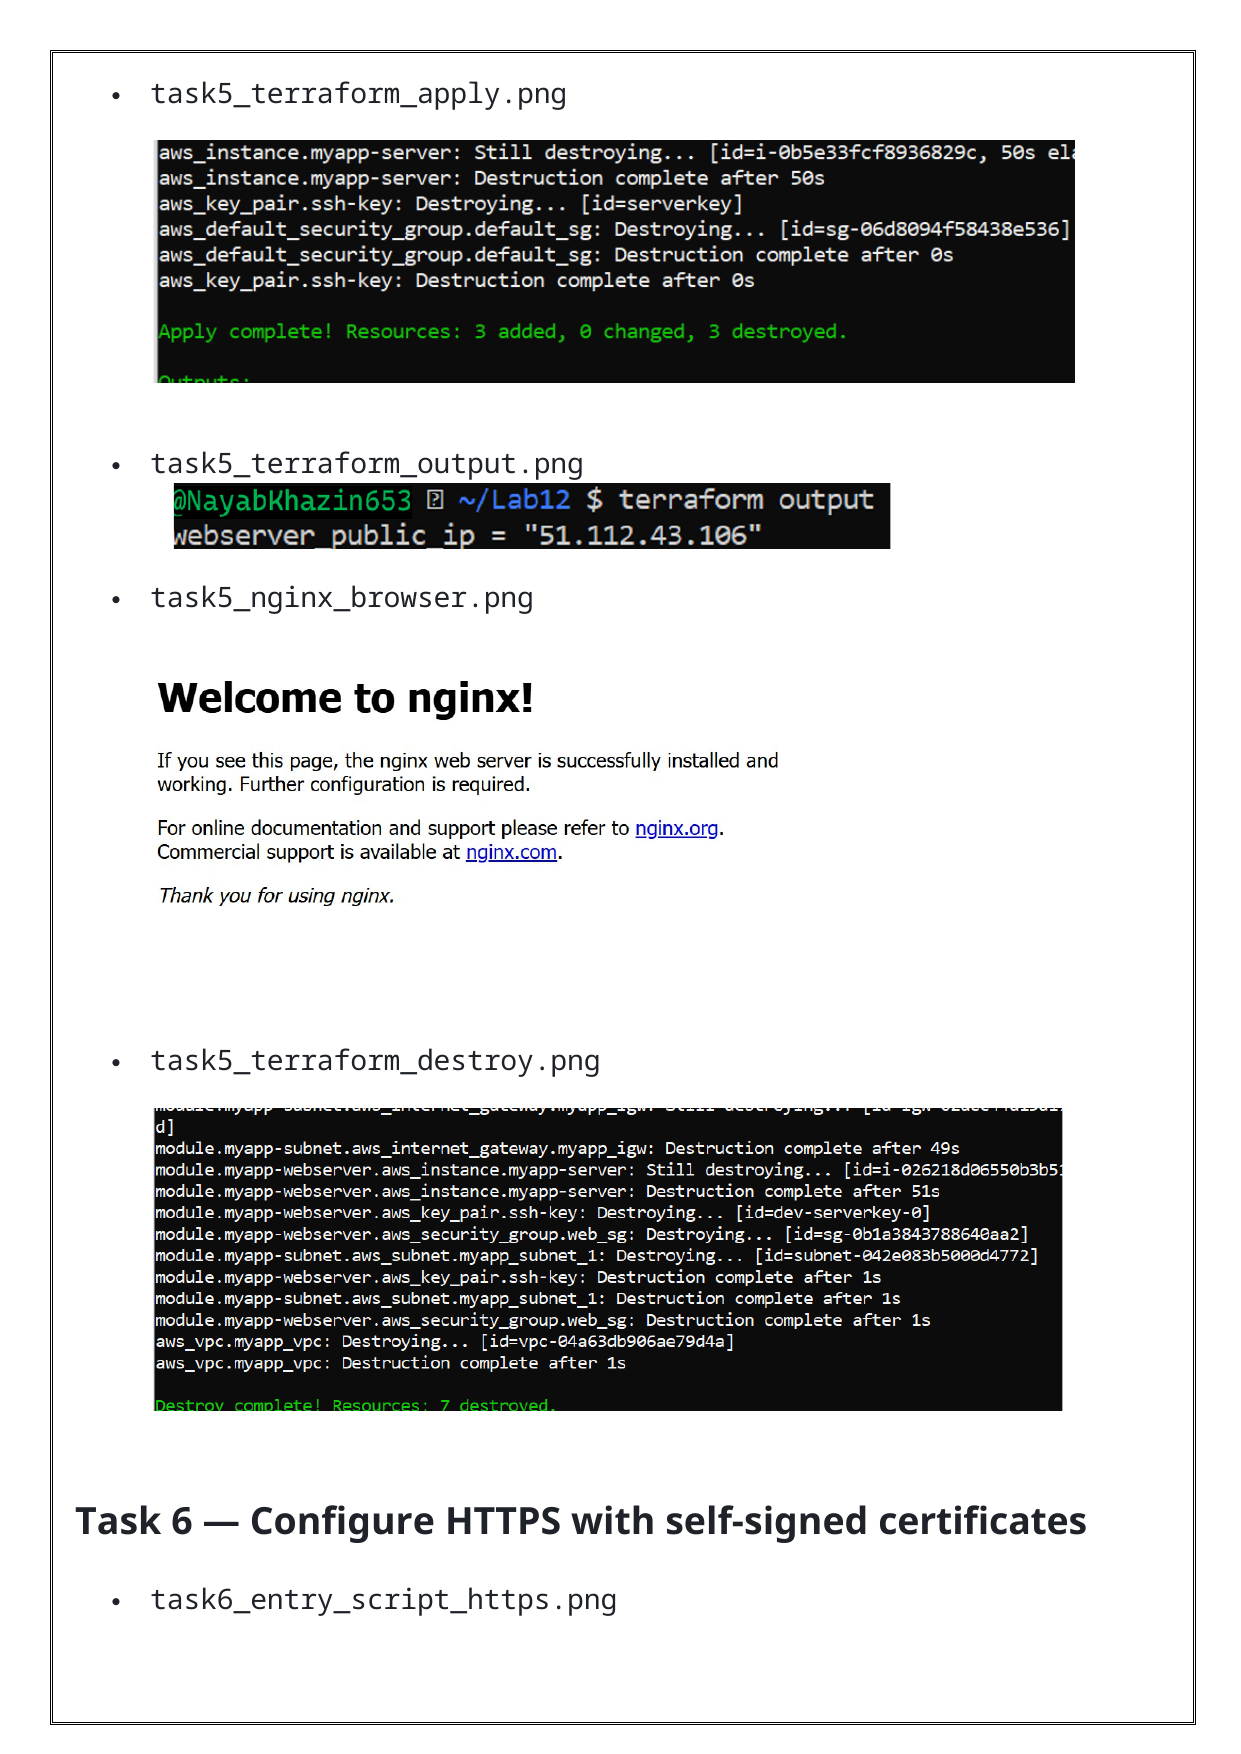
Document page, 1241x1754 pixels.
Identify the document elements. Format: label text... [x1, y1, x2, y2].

picture [173, 483, 891, 549]
list task6_entry_script_https.png [112, 1579, 1193, 1617]
list task5_terraform_output.png [112, 443, 1193, 482]
list task5_terraform_apply.png [112, 73, 1193, 111]
picture [153, 1108, 1063, 1411]
list task5_nginx_browser.png [112, 577, 1193, 616]
picture [153, 140, 1075, 383]
picture [157, 681, 778, 906]
subtitle Task 6 — Configure HTTPS with self-signed certificates [75, 1495, 1193, 1546]
list task5_terraform_destroy.png [112, 1041, 1193, 1079]
